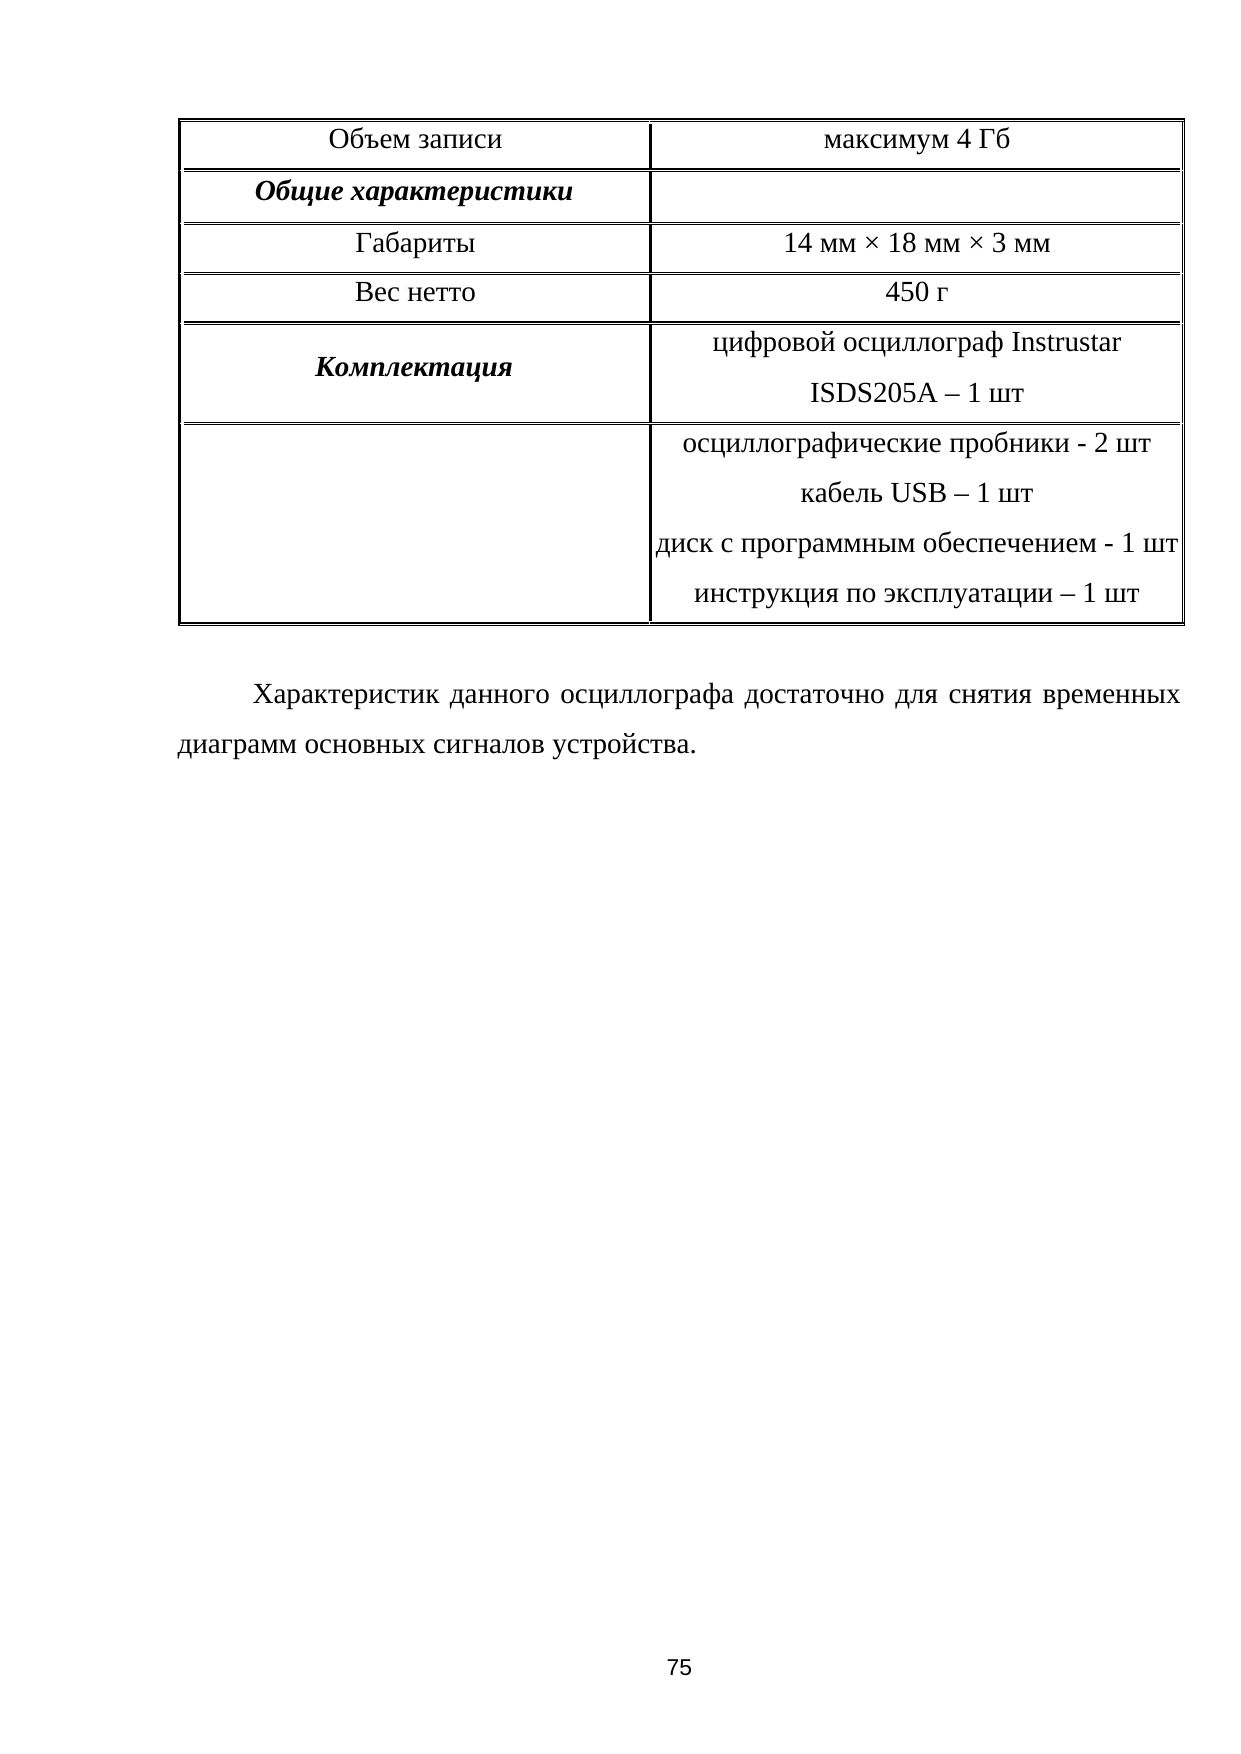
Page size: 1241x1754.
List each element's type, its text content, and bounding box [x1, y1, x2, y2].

table_cell 450 г [652, 271, 1182, 321]
table_cell Общие характеристики [181, 168, 649, 221]
table_cell [652, 168, 1182, 221]
table_cell цифровой осциллограф Instrustar ISDS205A – 1 шт [652, 321, 1182, 421]
table_cell Объем записи [181, 120, 650, 168]
table_cell Вес нетто [181, 271, 649, 321]
table_cell [181, 421, 650, 622]
text Характеристик данного осциллографа достаточно для снятия временных диаграмм основных сигналов устройства. [177, 676, 1181, 760]
table_cell максимум 4 Гб [650, 122, 1182, 168]
table_cell осциллографические пробники - 2 шт кабель USB – 1 шт диск с программным обеспечением - 1 шт инструкция по эксплуатации – 1 шт [650, 421, 1182, 622]
table_cell Габариты [181, 221, 649, 271]
table_cell Комплектация [181, 321, 649, 421]
table_cell 14 мм × 18 мм × 3 мм [652, 221, 1182, 271]
